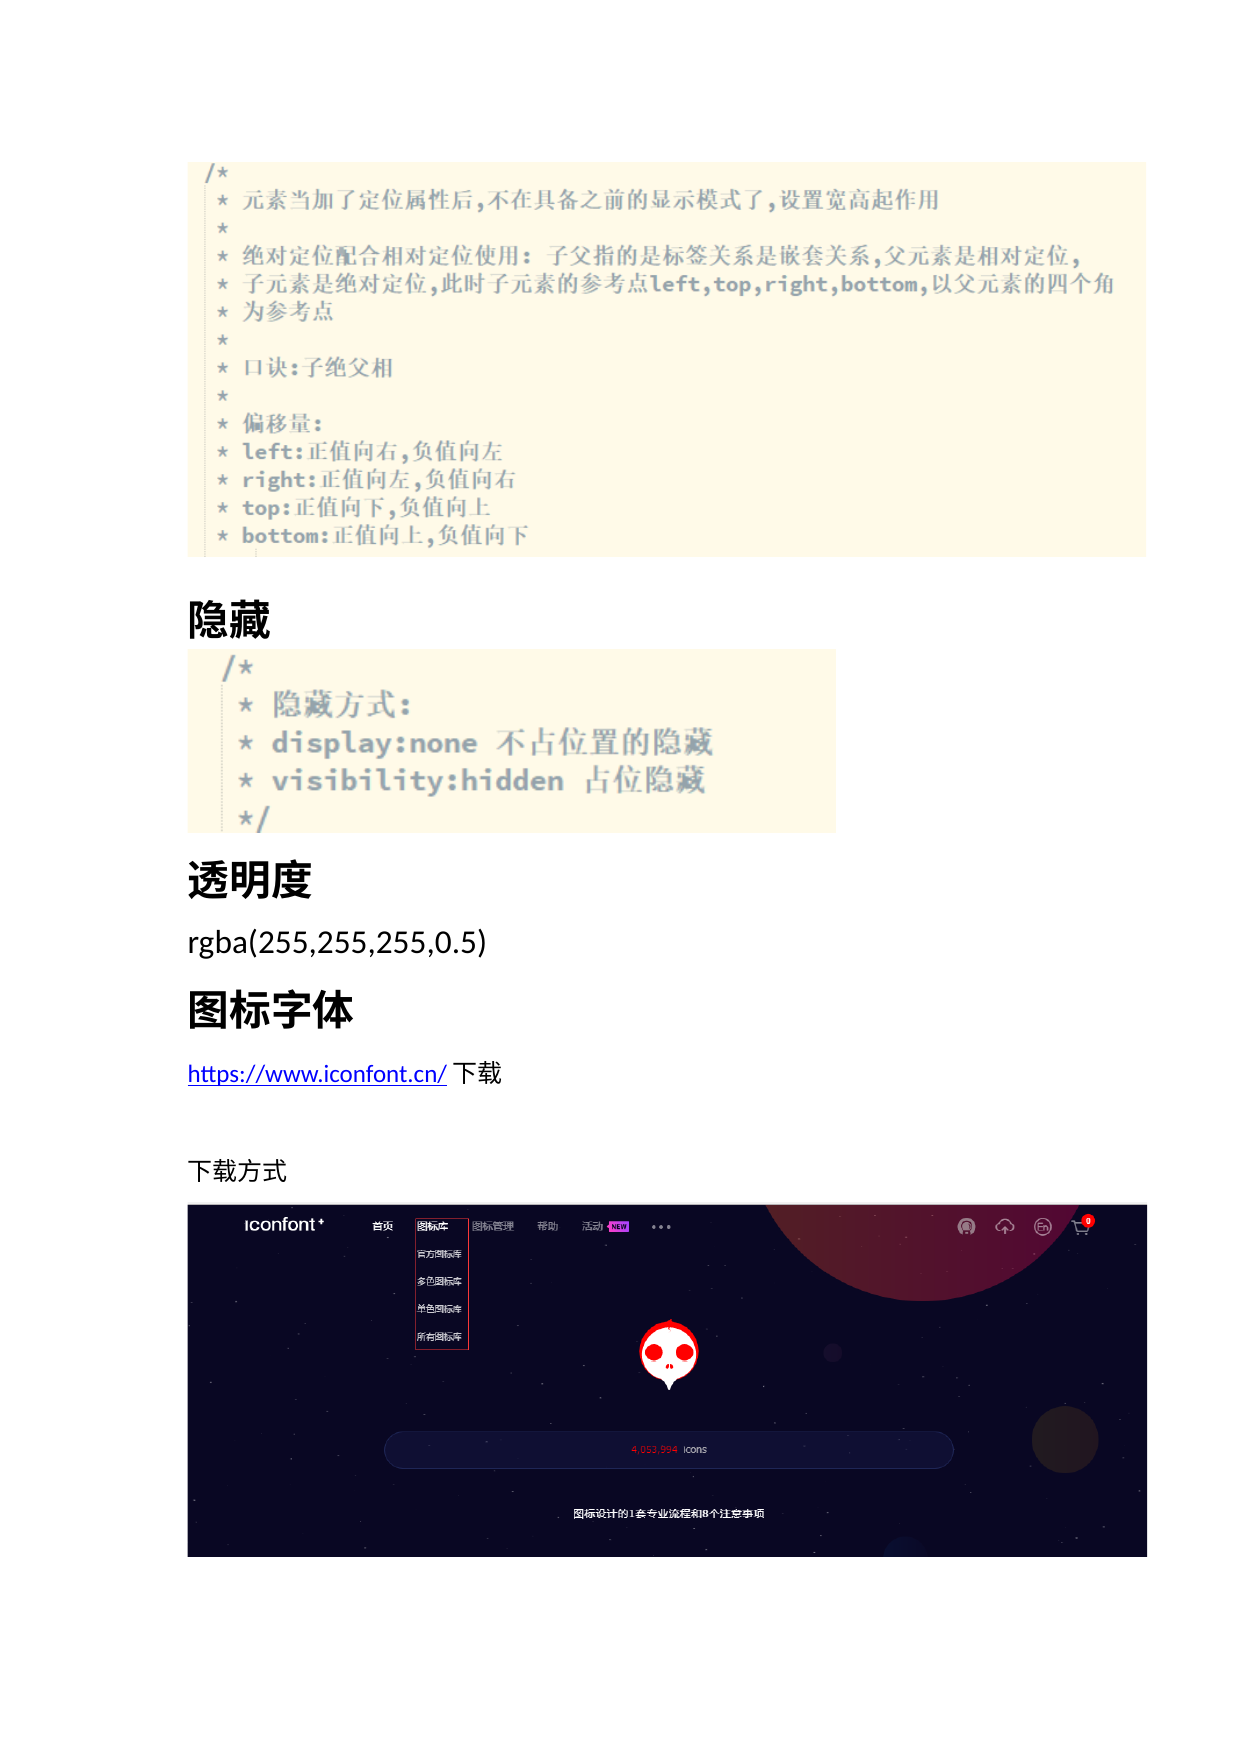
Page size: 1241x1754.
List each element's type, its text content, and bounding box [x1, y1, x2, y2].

picture [187, 162, 1147, 557]
list 下载方式 [187, 1137, 1053, 1202]
subtitle 透明度 [187, 844, 1053, 909]
text rgba(255,255,255,0.5) [187, 909, 1053, 974]
picture [187, 1202, 1148, 1557]
list https://www.iconfont.cn/ 下载 [187, 1039, 1053, 1104]
subtitle 图标字体 [187, 974, 1053, 1039]
picture [187, 649, 836, 833]
subtitle 隐藏 [187, 584, 1053, 649]
